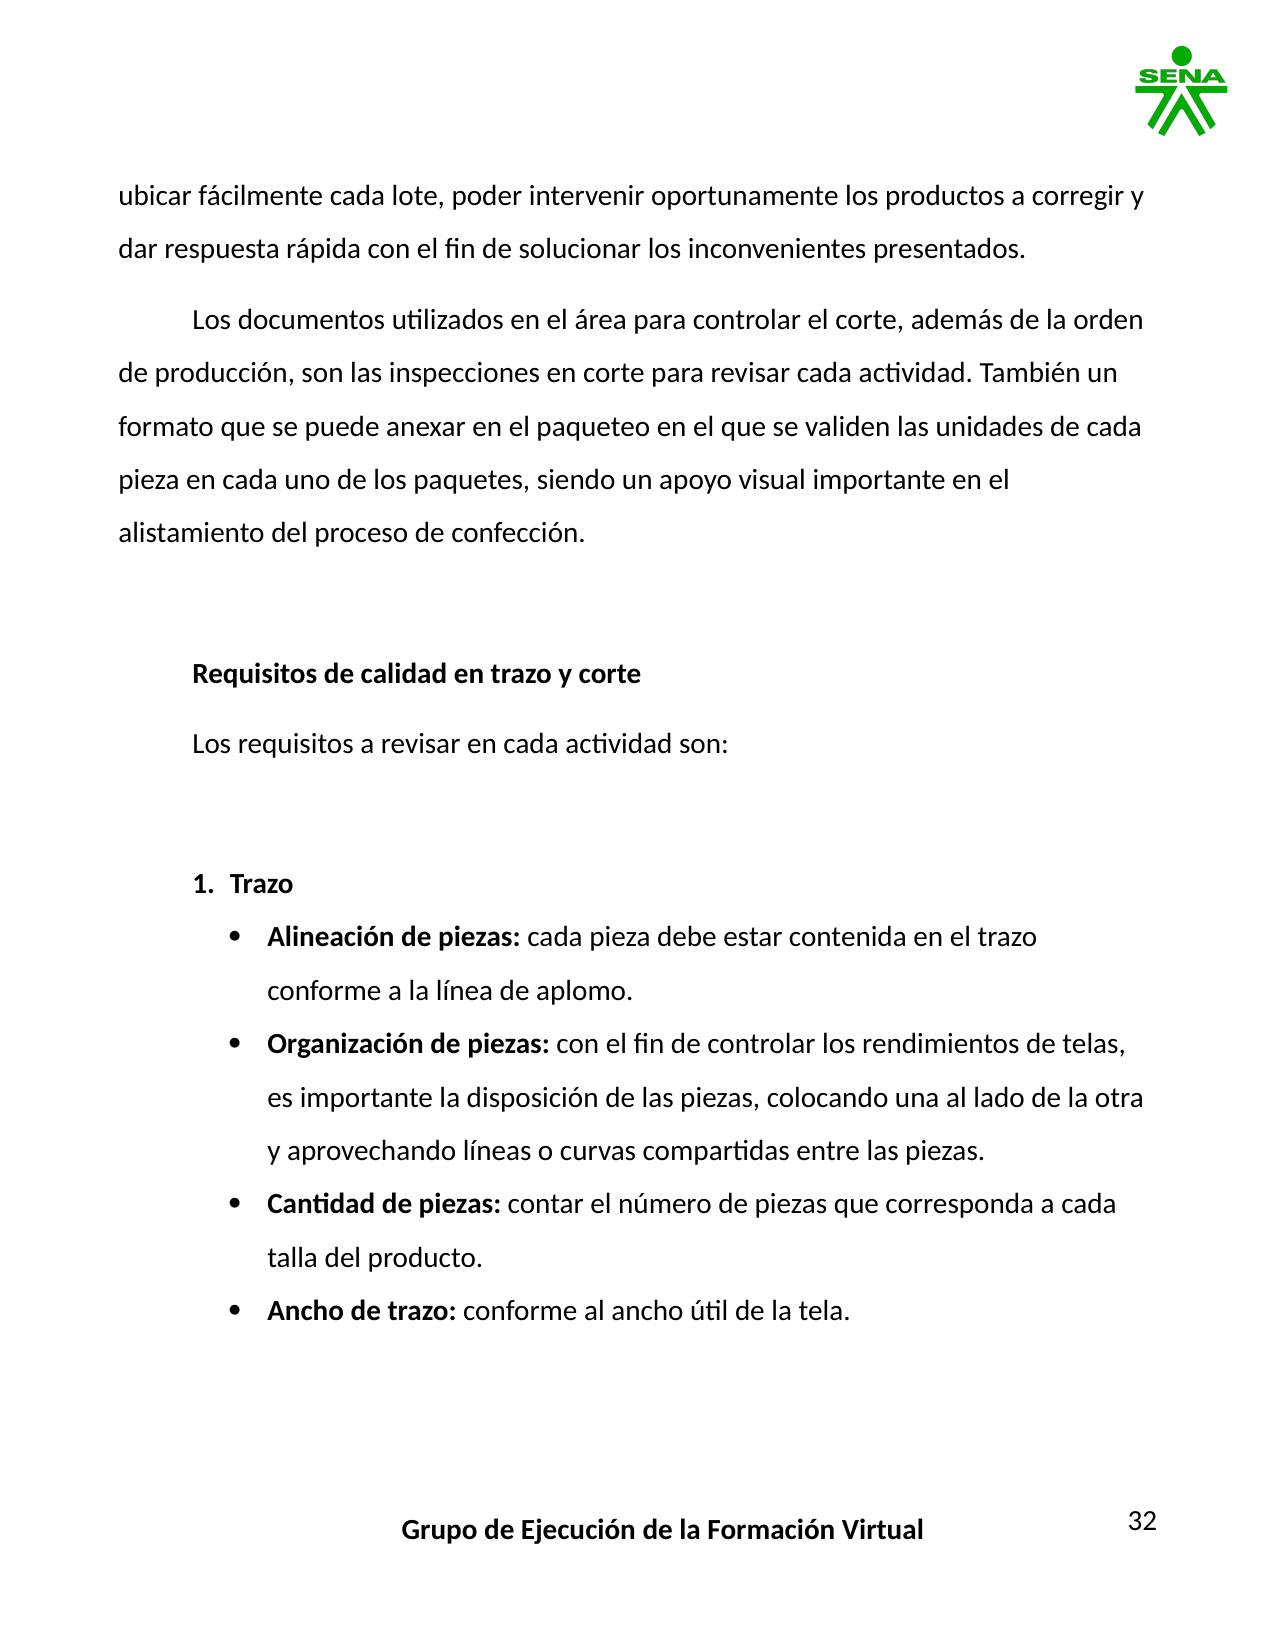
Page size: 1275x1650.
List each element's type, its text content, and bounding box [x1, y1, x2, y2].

list Cantidad de piezas: contar el número de piezas que corresponda a cada talla del producto. [229, 1186, 1157, 1275]
text Los documentos utilizados en el área para controlar el corte, además de la orden de producción, son las inspecciones en corte para revisar cada actividad. También un formato que se puede anexar en el paqueteo en el que se validen las unidades de cada pieza en cada uno de los paquetes, siendo un apoyo visual importante en el alistamiento del proceso de confección. [118, 301, 1157, 550]
list Organización de piezas: con el fin de controlar los rendimientos de telas, es importante la disposición de las piezas, colocando una al lado de la otra y aprovechando líneas o curvas compartidas entre las piezas. [229, 1025, 1157, 1168]
text Requisitos de calidad en trazo y corte [118, 655, 1157, 690]
list Trazo [192, 865, 1157, 901]
list Alineación de piezas: cada pieza debe estar contenida en el trazo conforme a la línea de aplomo. [229, 918, 1157, 1007]
list Ancho de trazo: conforme al ancho útil de la tela. [229, 1292, 1157, 1328]
text Los requisitos a revisar en cada actividad son: [118, 725, 1157, 760]
picture [1135, 46, 1228, 136]
